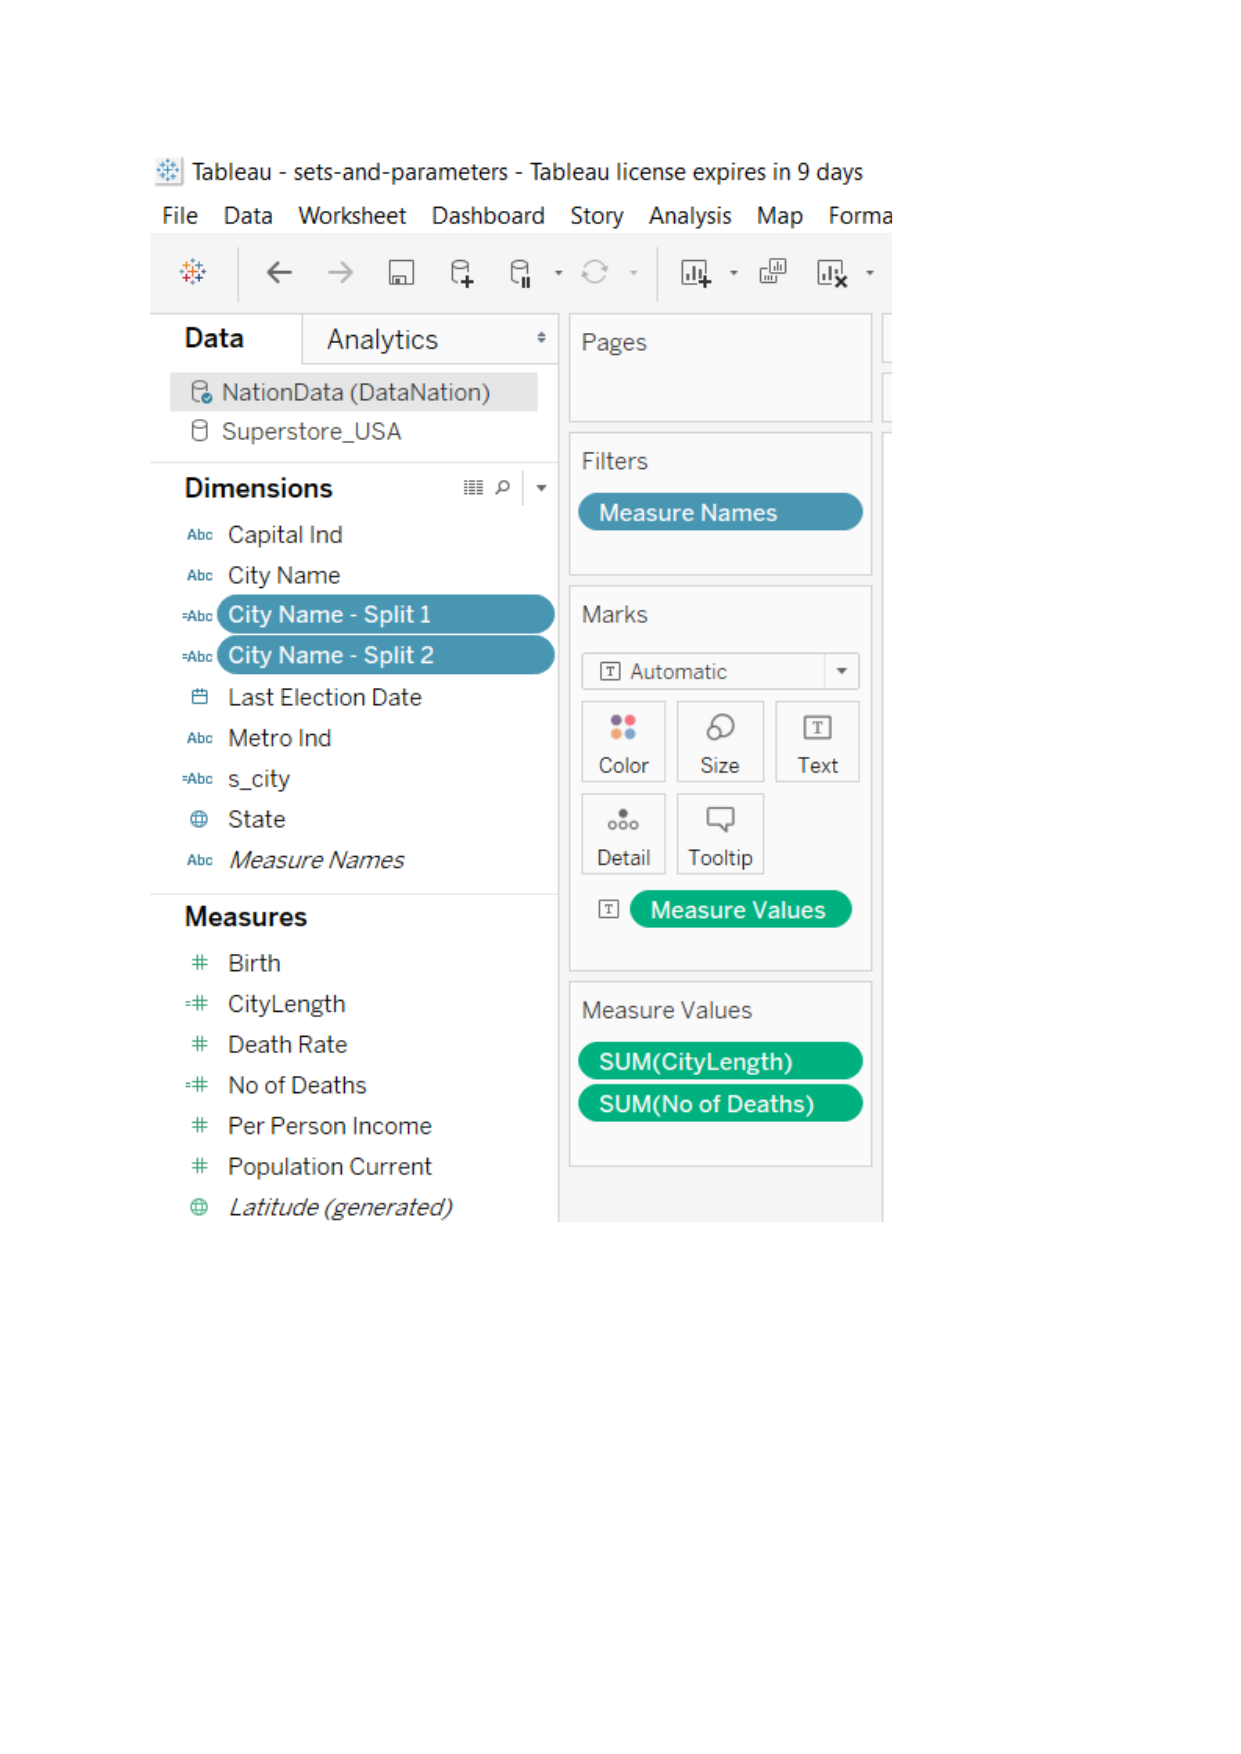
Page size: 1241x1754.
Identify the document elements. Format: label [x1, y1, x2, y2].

picture [150, 150, 893, 1222]
